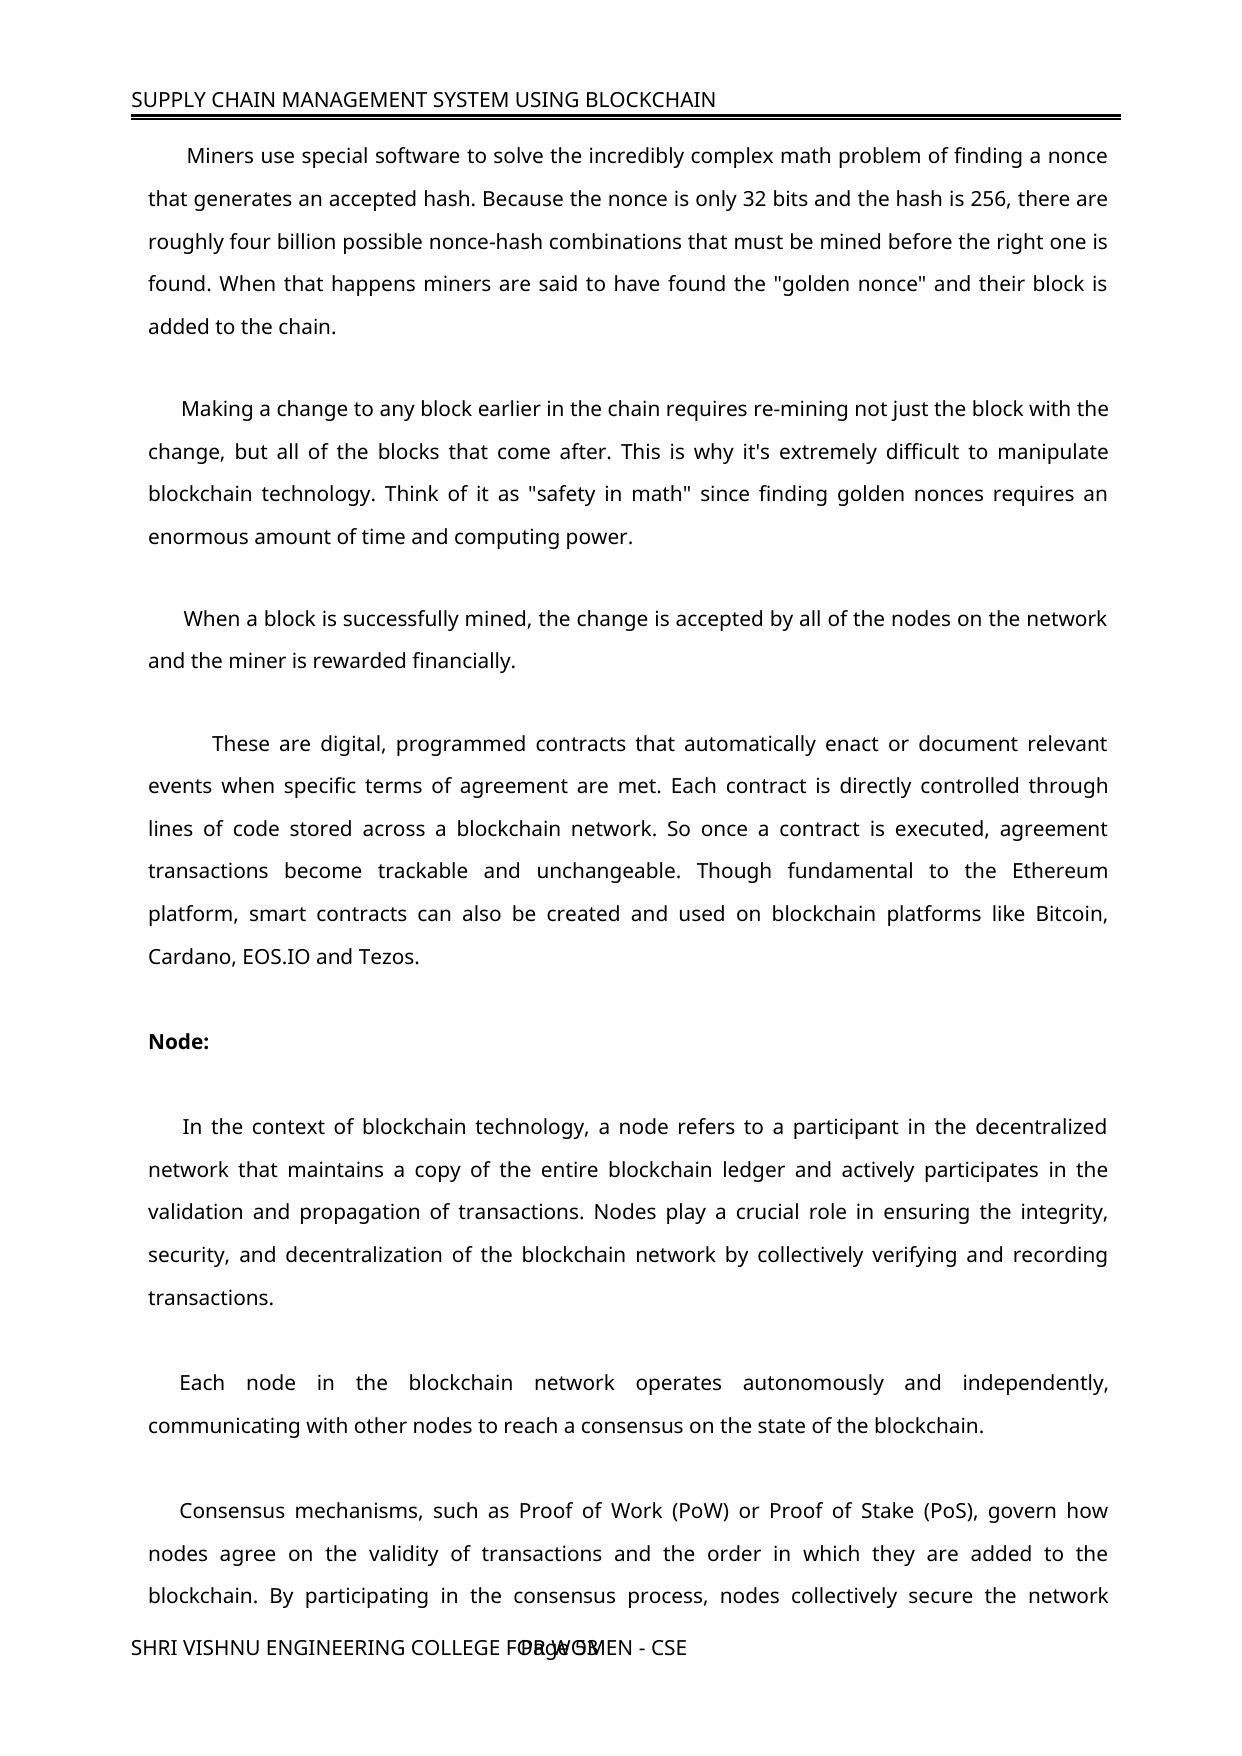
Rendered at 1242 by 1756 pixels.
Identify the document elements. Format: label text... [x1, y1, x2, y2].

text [148, 1496, 1110, 1610]
text Each node in the blockchain network operates autonomously and independently, communicating with other nodes to reach a consensus on the state of the blockchain. [148, 1368, 1110, 1439]
text In the context of blockchain technology, a node refers to a participant in the decentralized network that maintains a copy of the entire blockchain ledger and actively participates in the validation and propagation of transactions. Nodes play a crucial role in ensuring the integrity, security, and decentralization of the blockchain network by collectively verifying and recording transactions. [148, 1112, 1110, 1311]
text When a block is successfully mined, the change is accepted by all of the nodes on the network and the miner is rewarded financially. [148, 604, 1110, 675]
subtitle Node: [148, 1027, 1121, 1055]
text These are digital, programmed contracts that automatically enact or document relevant events when specific terms of agreement are met. Each contract is directly controlled through lines of code stored across a blockchain network. So once a contract is executed, agreement transactions become trackable and unchangeable. Though fundamental to the Ethereum platform, smart contracts can also be created and used on blockchain platforms like Bitcoin, Cardano, EOS.IO and Tezos. [148, 729, 1110, 970]
text Miners use special software to solve the incredibly complex math problem of finding a nonce that generates an accepted hash. Because the nonce is only 32 bits and the hash is 256, there are roughly four billion possible nonce-hash combinations that must be mined before the right one is found. When that happens miners are said to have found the "golden nonce" and their block is added to the chain. [148, 142, 1110, 341]
text Making a change to any block earlier in the chain requires re-mining not just the block with the change, but all of the blocks that come after. This is why it's extremely difficult to manipulate blockchain technology. Think of it as "safety in math" since finding golden nonces requires an enormous amount of time and computing power. [148, 394, 1110, 550]
